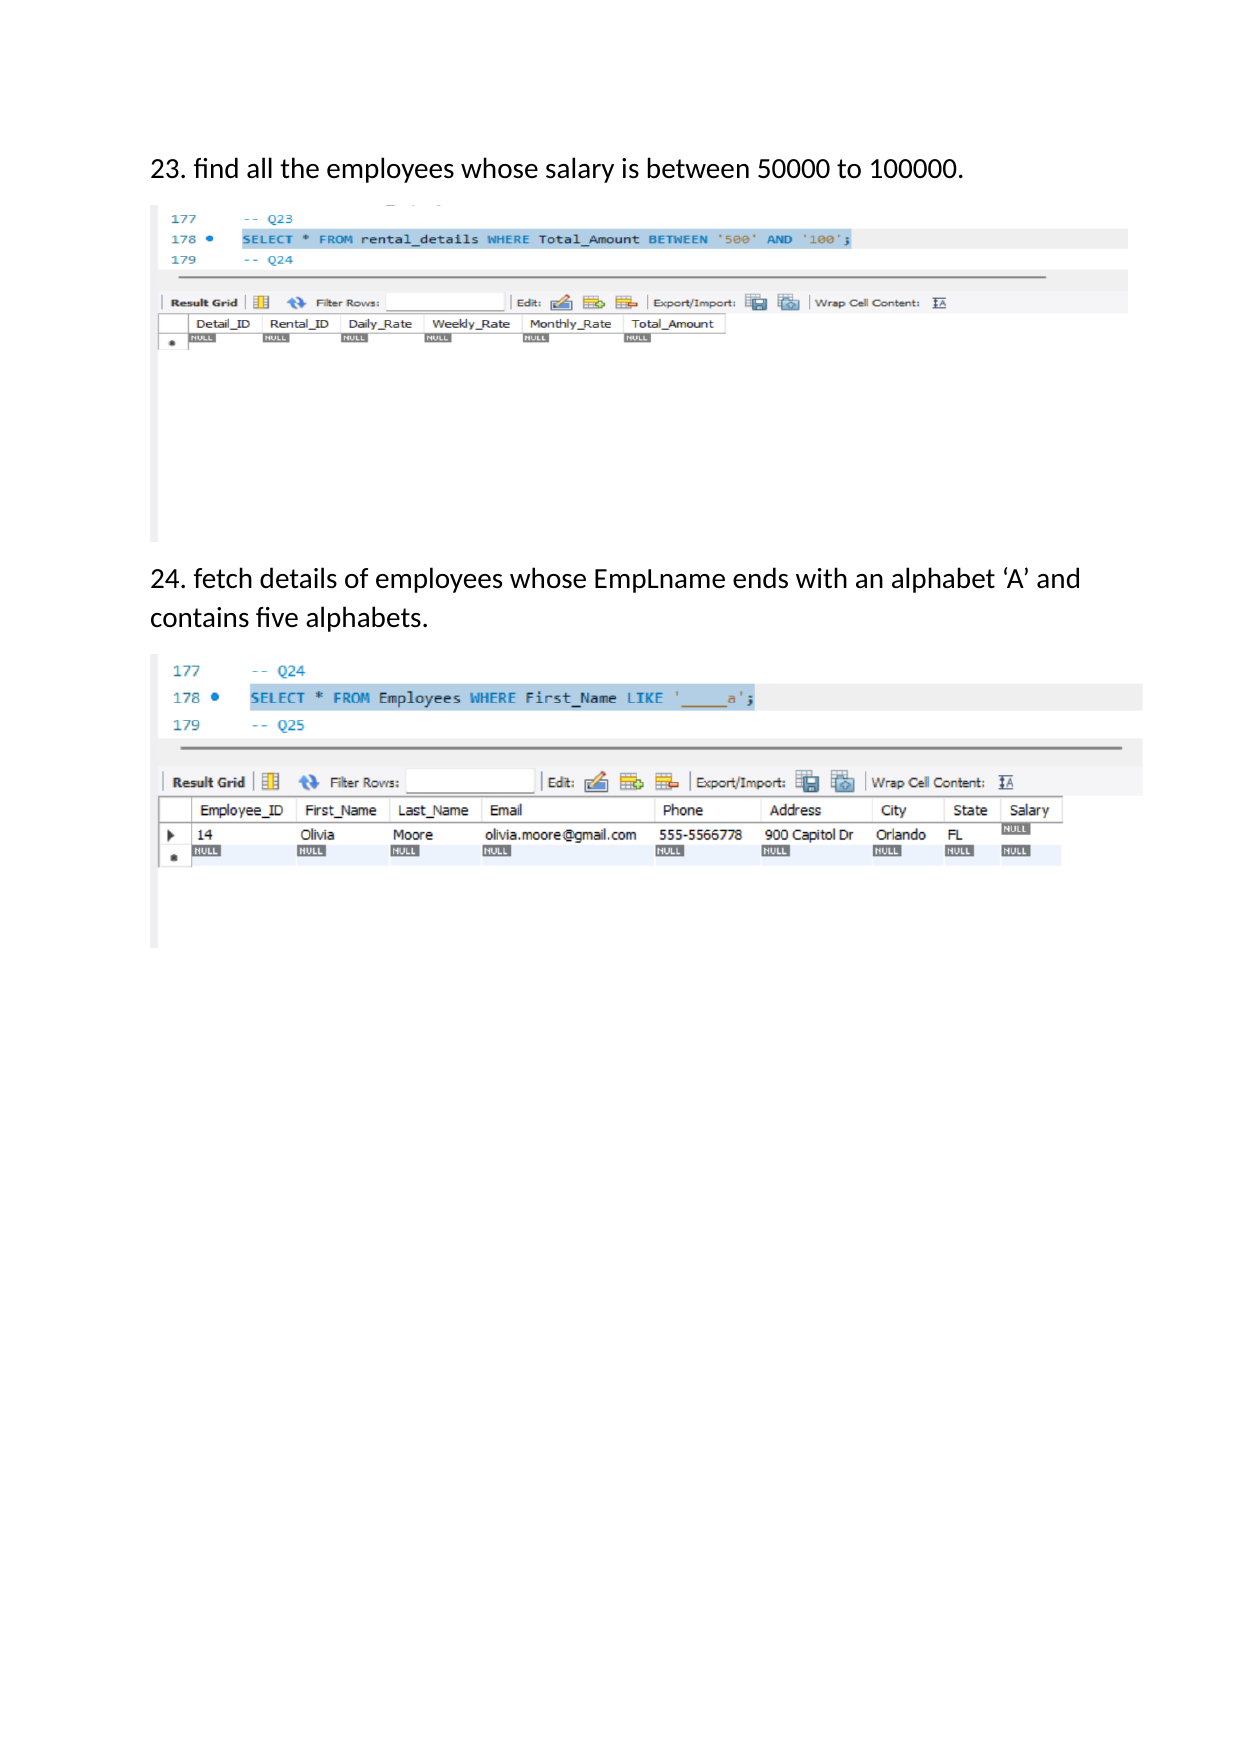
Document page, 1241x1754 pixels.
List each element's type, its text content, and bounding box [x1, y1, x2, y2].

picture [150, 654, 1143, 948]
text 24. fetch details of employees whose EmpLname ends with an alphabet ‘A’ and contains five alphabets. [150, 561, 1090, 634]
text 23. find all the employees whose salary is between 50000 to 100000. [150, 150, 1090, 186]
picture [150, 205, 1128, 542]
